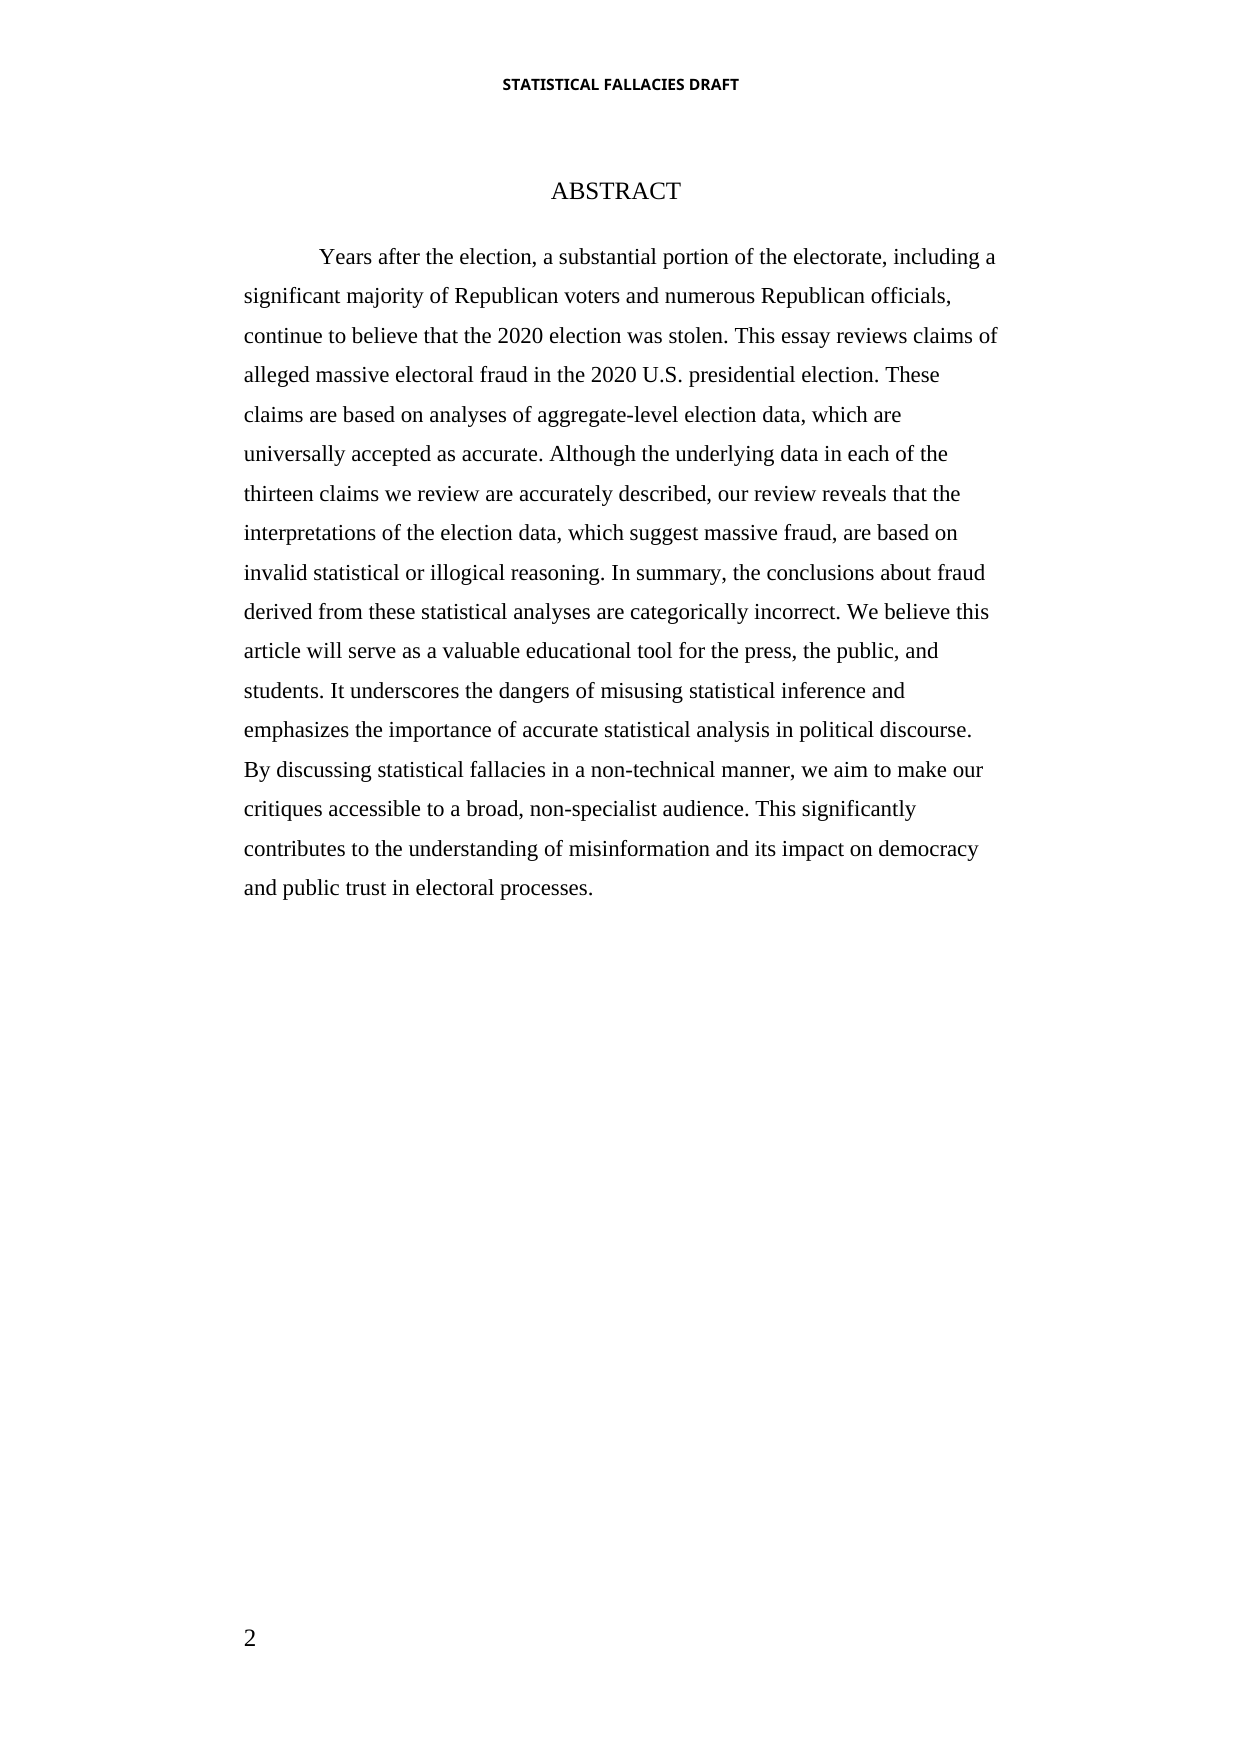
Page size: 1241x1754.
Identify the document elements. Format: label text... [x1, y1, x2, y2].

text ABSTRACT [169, 176, 1063, 205]
text Years after the election, a substantial portion of the electorate, including a significant majority of Republican voters and numerous Republican officials, continue to believe that the 2020 election was stolen. This essay reviews claims of alleged massive electoral fraud in the 2020 U.S. presidential election. These claims are based on analyses of aggregate-level election data, which are universally accepted as accurate. Although the underlying data in each of the thirteen claims we review are accurately described, our review reveals that the interpretations of the election data, which suggest massive fraud, are based on invalid statistical or illogical reasoning. In summary, the conclusions about fraud derived from these statistical analyses are categorically incorrect. We believe this article will serve as a valuable educational tool for the press, the public, and students. It underscores the dangers of misusing statistical inference and emphasizes the importance of accurate statistical analysis in political discourse. By discussing statistical fallacies in a non-technical manner, we aim to make our critiques accessible to a broad, non-specialist audience. This significantly contributes to the understanding of misinformation and its impact on democracy and public trust in electoral processes. [244, 243, 1004, 901]
